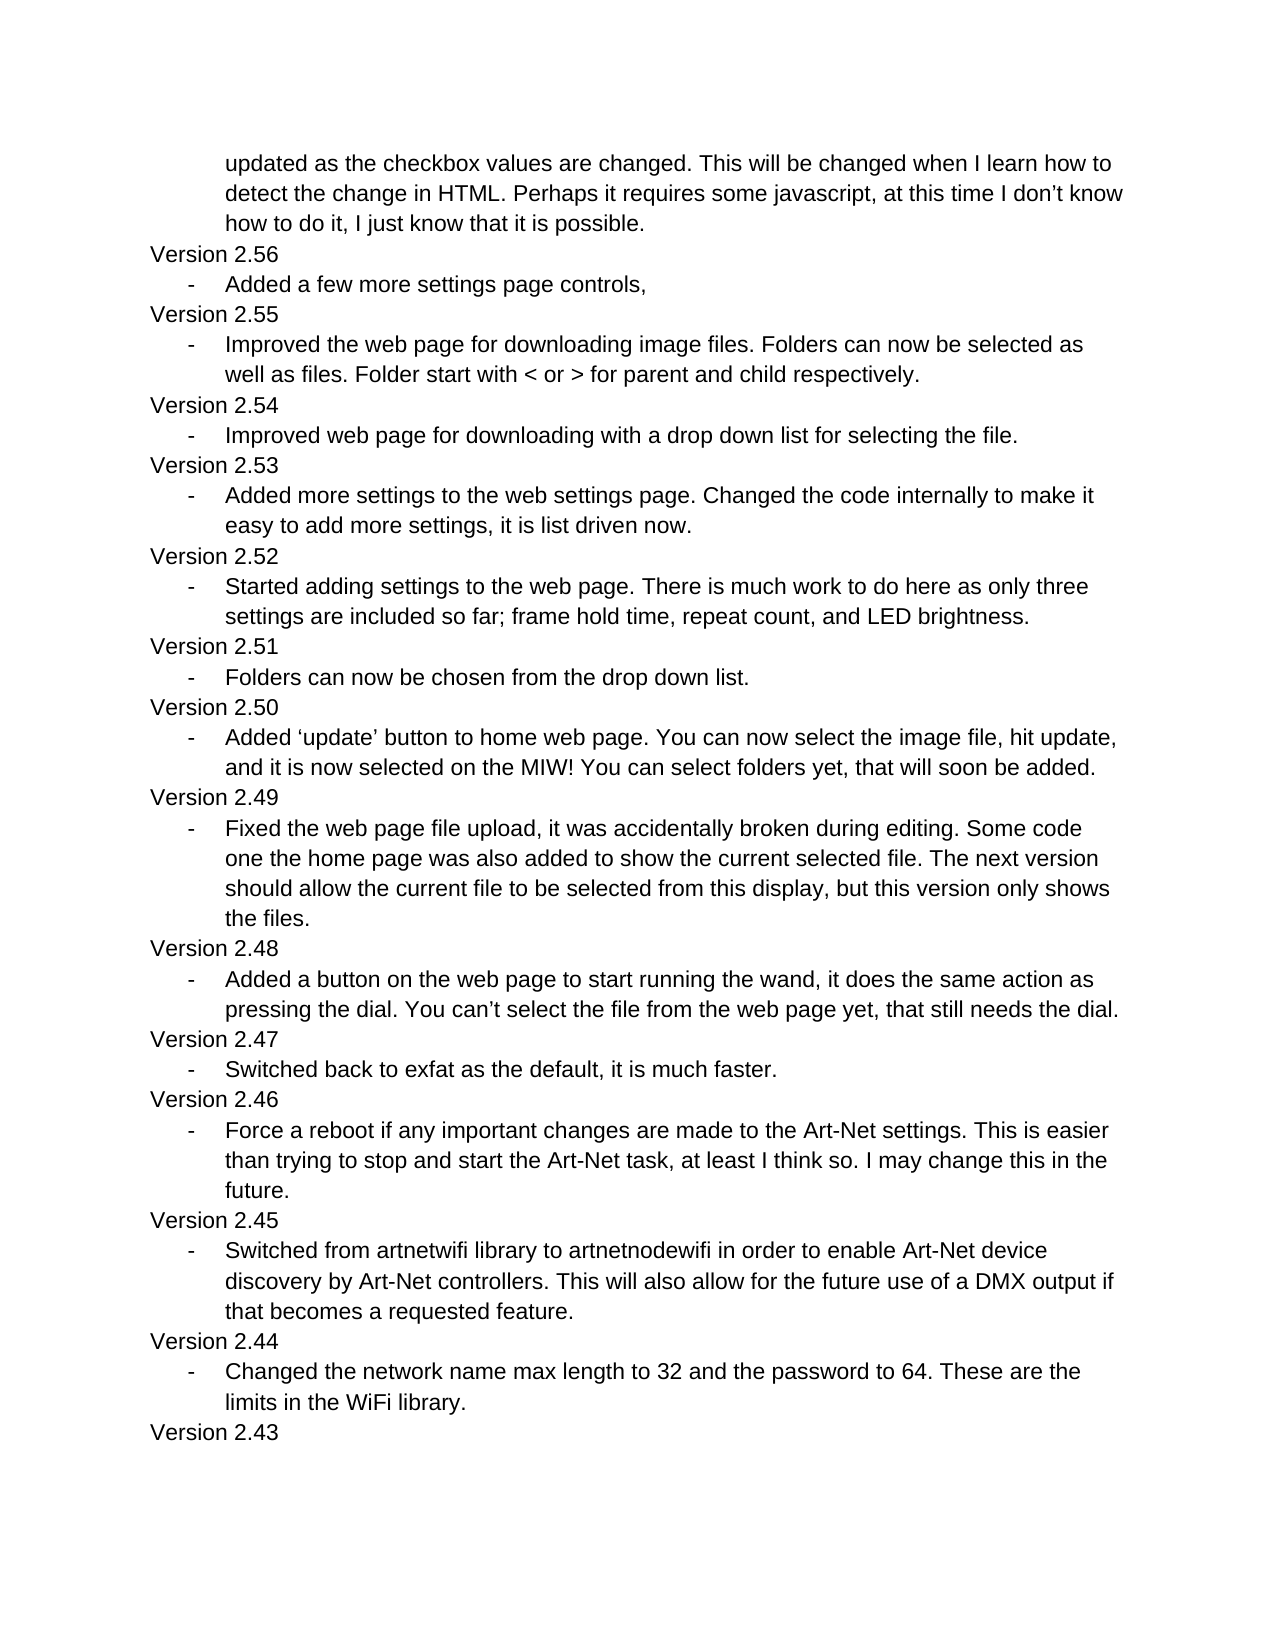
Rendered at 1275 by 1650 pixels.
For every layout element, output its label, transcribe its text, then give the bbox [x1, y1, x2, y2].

list Switched from artnetwifi library to artnetnodewifi in order to enable Art-Net device discovery by Art-Net controllers. This will also allow for the future use of a DMX output if that becomes a requested feature. [187, 1237, 1125, 1324]
text Version 2.56 [150, 241, 1125, 267]
list Added a few more settings page controls, [187, 271, 1125, 297]
list Fixed the web page file upload, it was accidentally broken during editing. Some code one the home page was also added to show the current selected file. The next version should allow the current file to be selected from this display, but this version only shows the files. [187, 814, 1125, 932]
list Added ‘update’ button to home web page. You can now select the image file, hit update, and it is now selected on the MIW! You can select folders yet, that will soon be added. [187, 724, 1125, 781]
list Added a button on the web page to start running the wand, it does the same action as pressing the dial. You can’t select the file from the web page yet, that still needs the dial. [187, 966, 1125, 1022]
text Version 2.48 [150, 935, 1125, 962]
list Switched back to exfat as the default, it is much faster. [187, 1056, 1125, 1083]
text Version 2.54 [150, 392, 1125, 418]
list Added more settings to the web settings page. Changed the code internally to make it easy to add more settings, it is list driven now. [187, 482, 1125, 539]
text Version 2.43 [150, 1419, 1125, 1445]
list Improved web page for downloading with a drop down list for selecting the file. [187, 422, 1125, 448]
text Version 2.46 [150, 1086, 1125, 1113]
text Version 2.45 [150, 1207, 1125, 1234]
text Version 2.55 [150, 301, 1125, 327]
list Changed the network name max length to 32 and the password to 64. These are the limits in the WiFi library. [187, 1358, 1125, 1415]
list Started adding settings to the web page. There is much work to do here as only three settings are included so far; frame hold time, repeat count, and LED brightness. [187, 573, 1125, 629]
text Version 2.47 [150, 1026, 1125, 1052]
text Version 2.44 [150, 1328, 1125, 1354]
text Version 2.50 [150, 694, 1125, 720]
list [187, 150, 1125, 237]
list Folders can now be chosen from the drop down list. [187, 663, 1125, 690]
list Improved the web page for downloading image files. Folders can now be selected as well as files. Folder start with < or > for parent and child respectively. [187, 331, 1125, 388]
text Version 2.52 [150, 543, 1125, 569]
list Force a reboot if any important changes are made to the Art-Net settings. This is easier than trying to stop and start the Art-Net task, at least I think so. I may change this in the future. [187, 1117, 1125, 1203]
text Version 2.49 [150, 784, 1125, 811]
text Version 2.51 [150, 633, 1125, 660]
text Version 2.53 [150, 452, 1125, 478]
